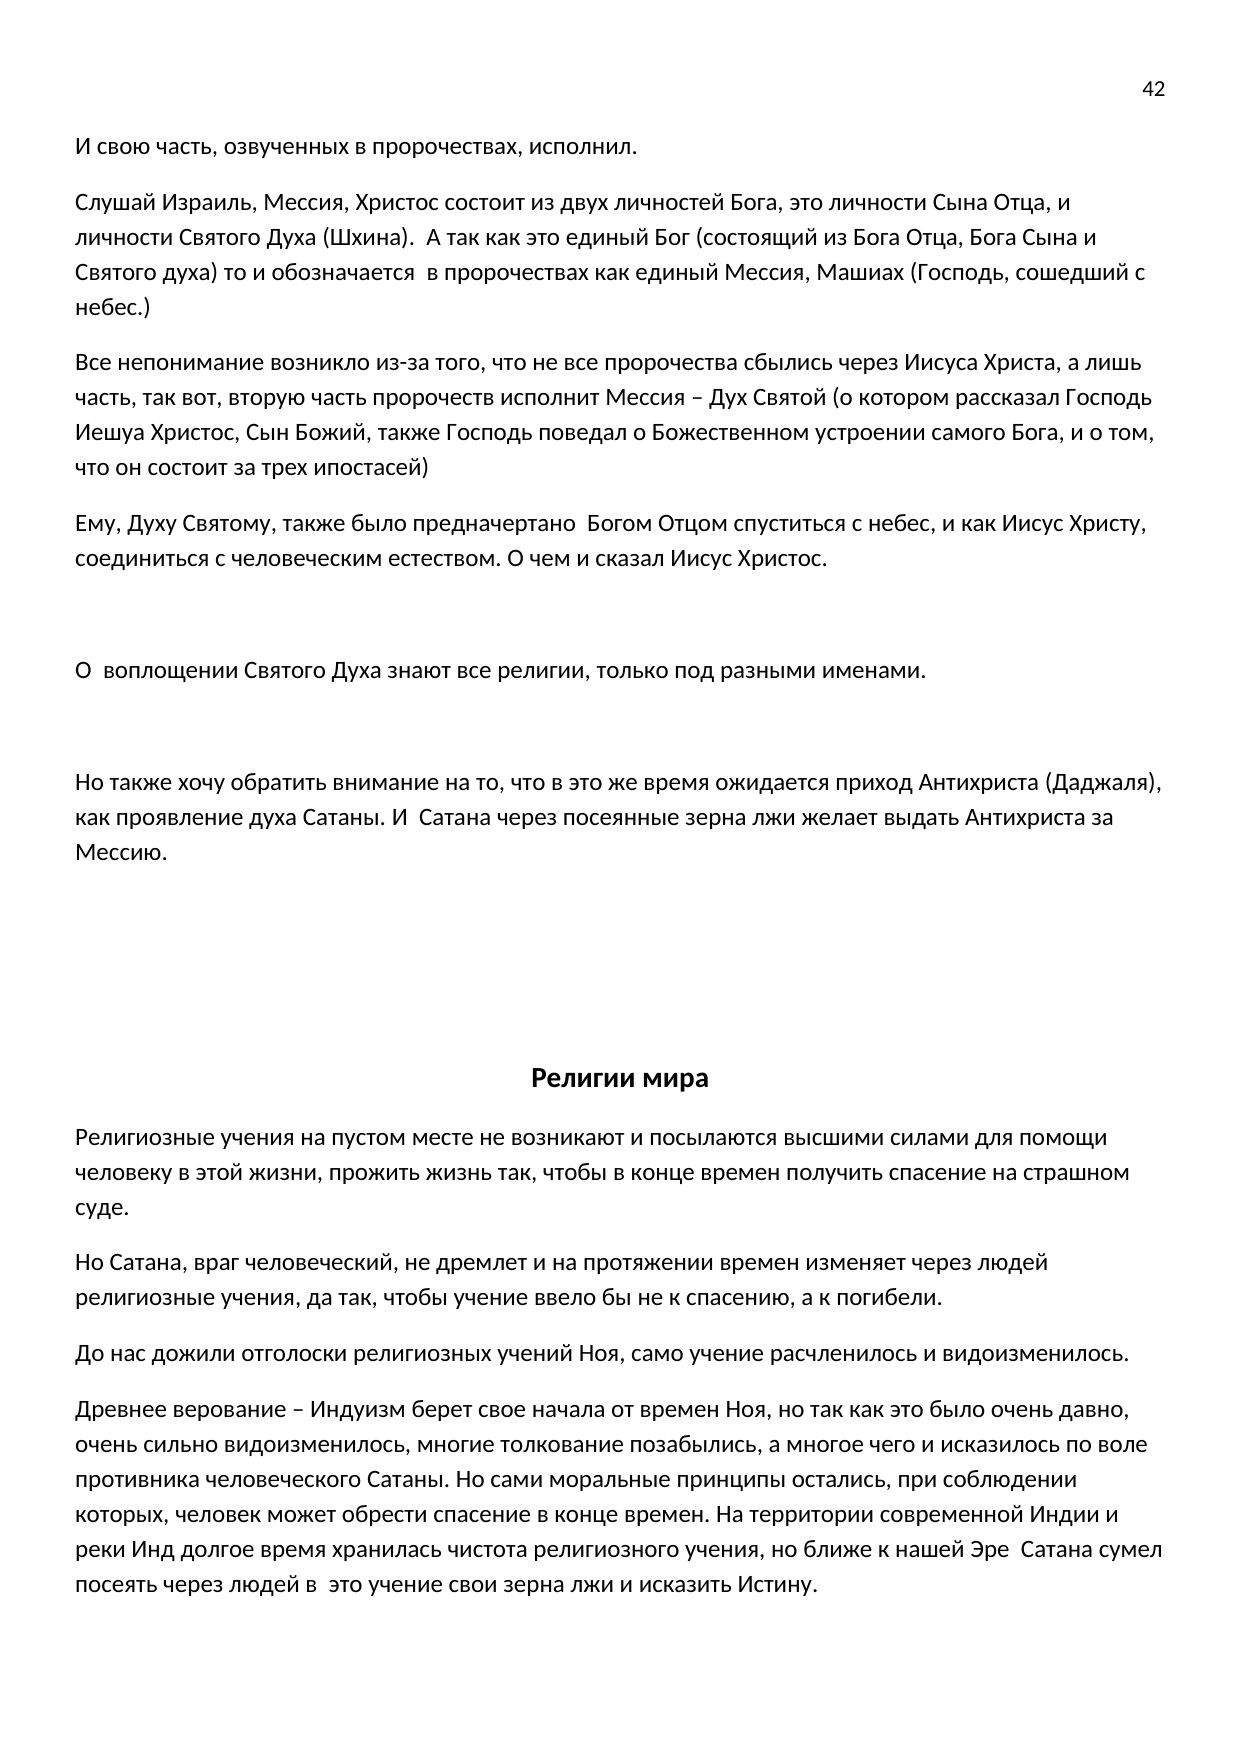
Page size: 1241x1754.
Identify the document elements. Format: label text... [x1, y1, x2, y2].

text Но также хочу обратить внимание на то, что в это же время ожидается приход Антихриста (Даджаля), как проявление духа Сатаны. И Сатана через посеянные зерна лжи желает выдать Антихриста за Мессию. [75, 766, 1165, 866]
text Все непонимание возникло из-за того, что не все пророчества сбылись через Иисуса Христа, а лишь часть, так вот, вторую часть пророчеств исполнит Мессия – Дух Святой (о котором рассказал Господь Иешуа Христос, Сын Божий, также Господь поведал о Божественном устроении самого Бога, и о том, что он состоит за трех ипостасей) [75, 346, 1165, 482]
text Древнее верование – Индуизм берет свое начала от времен Ноя, но так как это было очень давно, очень сильно видоизменилось, многие толкование позабылись, а многое чего и исказилось по воле противника человеческого Сатаны. Но сами моральные принципы остались, при соблюдении которых, человек может обрести спасение в конце времен. На территории современной Индии и реки Инд долгое время хранилась чистота религиозного учения, но ближе к нашей Эре Сатана сумел посеять через людей в это учение свои зерна лжи и исказить Истину. [75, 1393, 1165, 1599]
text Слушай Израиль, Мессия, Христос состоит из двух личностей Бога, это личности Сына Отца, и личности Святого Духа (Шхина). А так как это единый Бог (состоящий из Бога Отца, Бога Сына и Святого духа) то и обозначается в пророчествах как единый Мессия, Машиах (Господь, сошедший с небес.) [75, 186, 1165, 321]
text И свою часть, озвученных в пророчествах, исполнил. [75, 130, 1165, 160]
text Но Сатана, враг человеческий, не дремлет и на протяжении времен изменяет через людей религиозные учения, да так, чтобы учение ввело бы не к спасению, а к погибели. [75, 1247, 1165, 1312]
text О воплощении Святого Духа знают все религии, только под разными именами. [75, 654, 1165, 684]
text Религии мира [75, 1059, 1165, 1094]
text До нас дожили отголоски религиозных учений Ноя, само учение расчленилось и видоизменилось. [75, 1337, 1165, 1368]
text Религиозные учения на пустом месте не возникают и посылаются высшими силами для помощи человеку в этой жизни, прожить жизнь так, чтобы в конце времен получить спасение на страшном суде. [75, 1121, 1165, 1221]
text Ему, Духу Святому, также было предначертано Богом Отцом спуститься с небес, и как Иисус Христу, соединиться с человеческим естеством. О чем и сказал Иисус Христос. [75, 507, 1165, 573]
